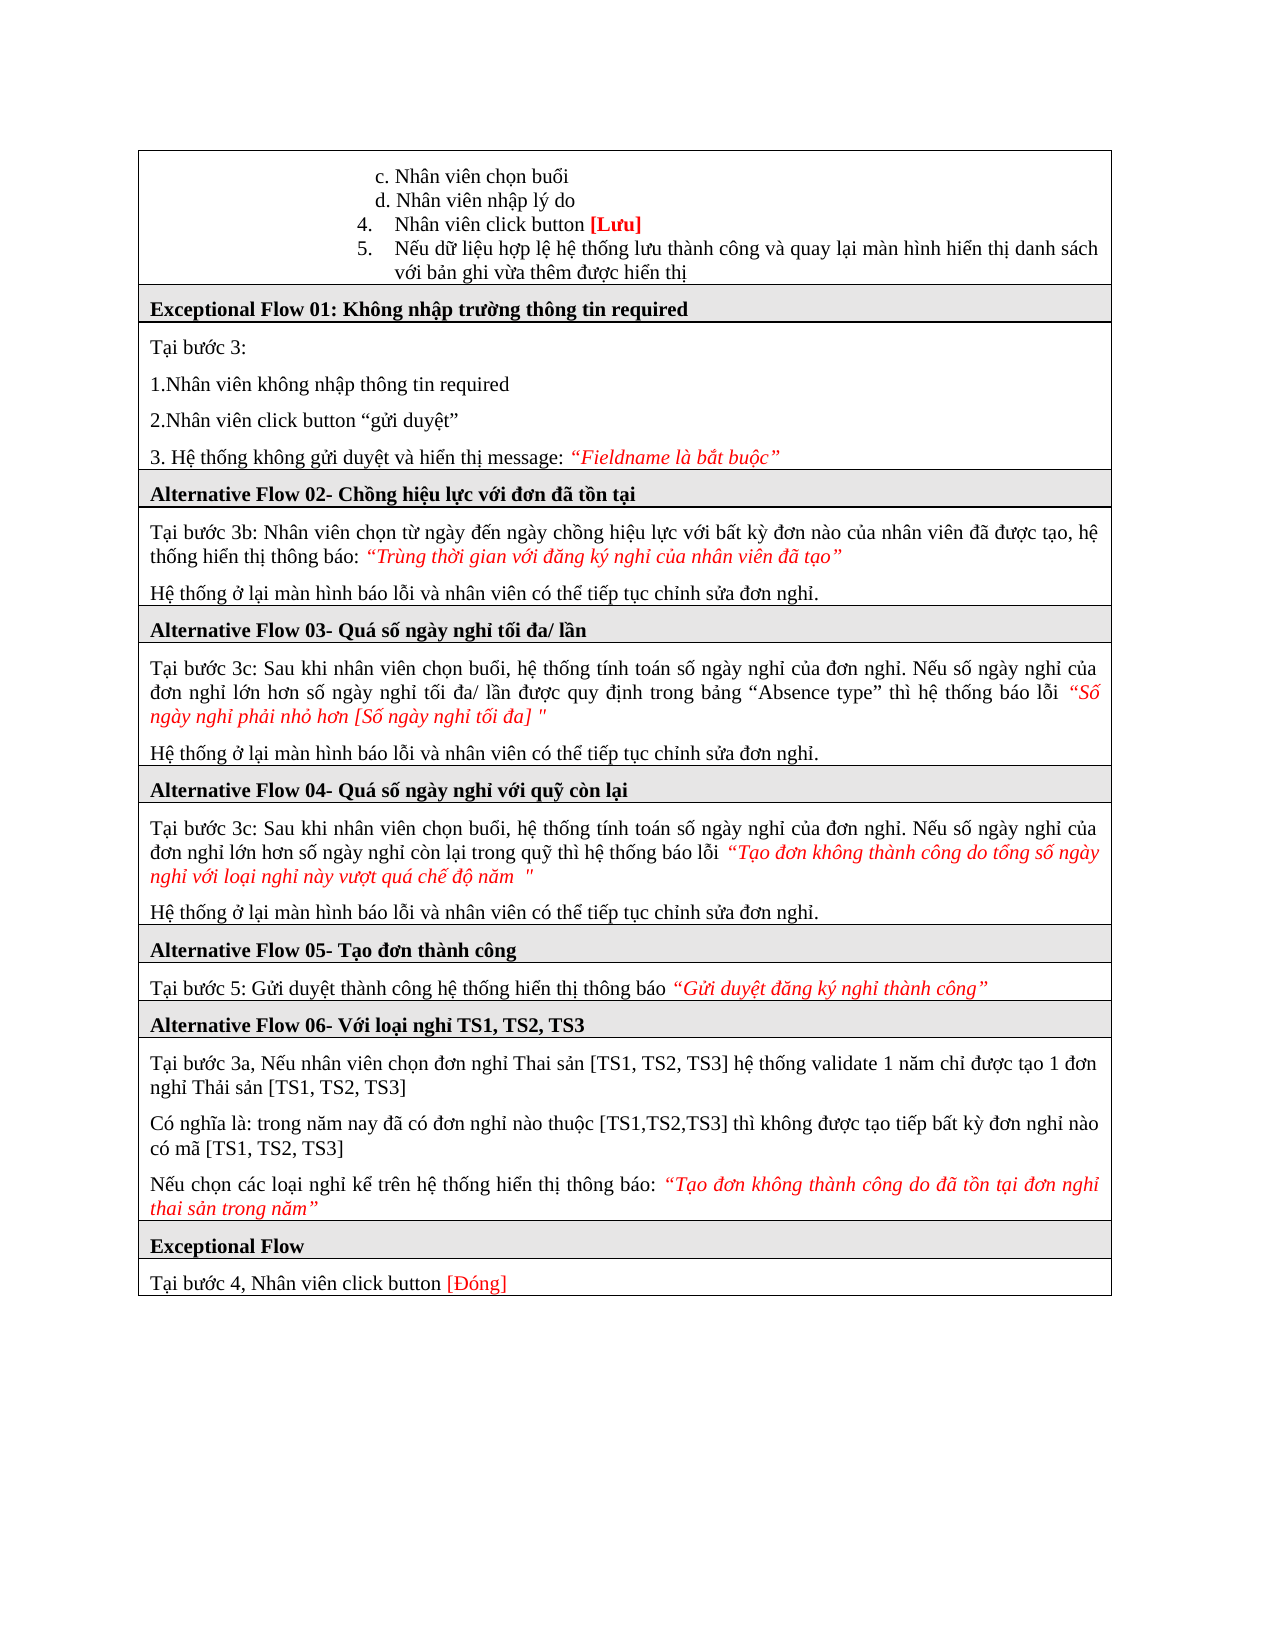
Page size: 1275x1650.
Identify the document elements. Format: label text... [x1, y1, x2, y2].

table_cell Exceptional Flow 01: Không nhập trường thông tin required [139, 285, 1111, 321]
table_cell Tại bước 3c: Sau khi nhân viên chọn buổi, hệ thống tính toán số ngày nghỉ của đơn nghỉ. Nếu số ngày nghỉ của đơn nghỉ lớn hơn số ngày nghỉ còn lại trong quỹ thì hệ thống báo lỗi “Tạo đơn không thành công do tổng số ngày nghỉ với loại nghỉ này vượt quá chế độ năm " Hệ thống ở lại màn hình báo lỗi và nhân viên có thể tiếp tục chỉnh sửa đơn nghỉ. [139, 803, 1111, 924]
table_cell Tại bước 3b: Nhân viên chọn từ ngày đến ngày chồng hiệu lực với bất kỳ đơn nào của nhân viên đã được tạo, hệ thống hiển thị thông báo: “Trùng thời gian với đăng ký nghỉ của nhân viên đã tạo” Hệ thống ở lại màn hình báo lỗi và nhân viên có thể tiếp tục chỉnh sửa đơn nghỉ. [139, 508, 1111, 604]
table_cell Alternative Flow 04- Quá số ngày nghỉ với quỹ còn lại [139, 766, 1111, 802]
table_cell Tại bước 5: Gửi duyệt thành công hệ thống hiển thị thông báo “Gửi duyệt đăng ký nghỉ thành công” [139, 963, 1111, 999]
table_cell Tại bước 3: 1.Nhân viên không nhập thông tin required 2.Nhân viên click button “gửi duyệt” 3. Hệ thống không gửi duyệt và hiển thị message: “Fieldname là bắt buộc” [139, 323, 1111, 469]
table_cell Tại bước 3a, Nếu nhân viên chọn đơn nghỉ Thai sản [TS1, TS2, TS3] hệ thống validate 1 năm chỉ được tạo 1 đơn nghỉ Thải sản [TS1, TS2, TS3] Có nghĩa là: trong năm nay đã có đơn nghỉ nào thuộc [TS1,TS2,TS3] thì không được tạo tiếp bất kỳ đơn nghỉ nào có mã [TS1, TS2, TS3] Nếu chọn các loại nghỉ kể trên hệ thống hiển thị thông báo: “Tạo đơn không thành công do đã tồn tại đơn nghỉ thai sản trong năm” [139, 1038, 1111, 1220]
table_cell Alternative Flow 05- Tạo đơn thành công [139, 925, 1111, 962]
table_cell Tại bước 4, Nhân viên click button [Đóng] [139, 1259, 1111, 1295]
table_cell Exceptional Flow [139, 1221, 1111, 1258]
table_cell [139, 151, 1111, 284]
table_cell Tại bước 3c: Sau khi nhân viên chọn buổi, hệ thống tính toán số ngày nghỉ của đơn nghỉ. Nếu số ngày nghỉ của đơn nghỉ lớn hơn số ngày nghỉ tối đa/ lần được quy định trong bảng “Absence type” thì hệ thống báo lỗi “Số ngày nghỉ phải nhỏ hơn [Số ngày nghỉ tối đa] " Hệ thống ở lại màn hình báo lỗi và nhân viên có thể tiếp tục chỉnh sửa đơn nghỉ. [139, 643, 1111, 764]
table_cell Alternative Flow 03- Quá số ngày nghỉ tối đa/ lần [139, 606, 1111, 642]
table_cell Alternative Flow 06- Với loại nghỉ TS1, TS2, TS3 [139, 1001, 1111, 1037]
table_cell Alternative Flow 02- Chồng hiệu lực với đơn đã tồn tại [139, 470, 1111, 506]
